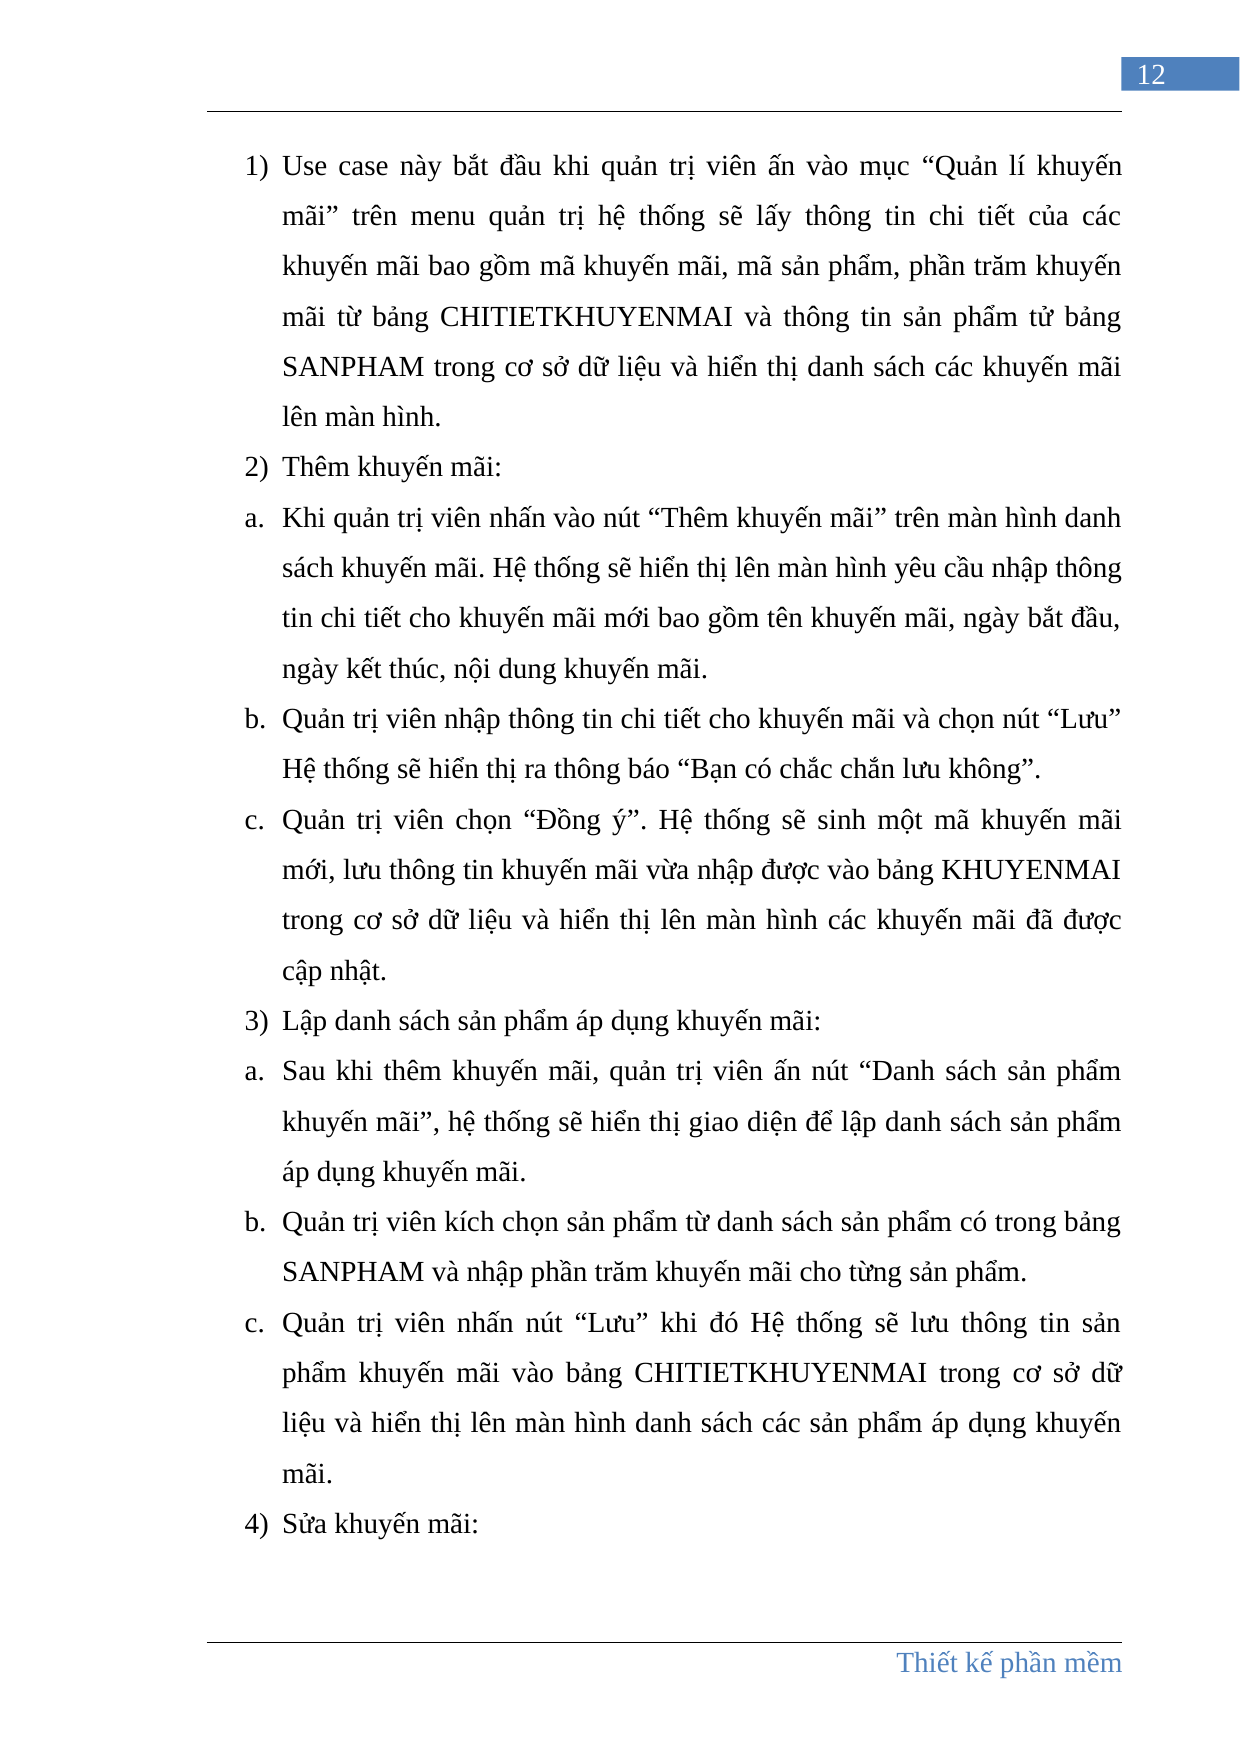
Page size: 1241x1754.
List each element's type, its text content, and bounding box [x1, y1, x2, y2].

list Quản trị viên nhấn nút “Lưu” khi đó Hệ thống sẽ lưu thông tin sản phẩm khuyến mãi vào bảng CHITIETKHUYENMAI trong cơ sở dữ liệu và hiển thị lên màn hình danh sách các sản phẩm áp dụng khuyến mãi. [244, 1305, 1122, 1489]
list Sau khi thêm khuyến mãi, quản trị viên ấn nút “Danh sách sản phẩm khuyến mãi”, hệ thống sẽ hiển thị giao diện để lập danh sách sản phẩm áp dụng khuyến mãi. [244, 1053, 1122, 1187]
list Sửa khuyến mãi: [244, 1506, 1122, 1540]
list Quản trị viên chọn “Đồng ý”. Hệ thống sẽ sinh một mã khuyến mãi mới, lưu thông tin khuyến mãi vừa nhập được vào bảng KHUYENMAI trong cơ sở dữ liệu và hiển thị lên màn hình các khuyến mãi đã được cập nhật. [244, 802, 1122, 986]
list Khi quản trị viên nhấn vào nút “Thêm khuyến mãi” trên màn hình danh sách khuyến mãi. Hệ thống sẽ hiển thị lên màn hình yêu cầu nhập thông tin chi tiết cho khuyến mãi mới bao gồm tên khuyến mãi, ngày bắt đầu, ngày kết thúc, nội dung khuyến mãi. [244, 500, 1122, 684]
list Quản trị viên nhập thông tin chi tiết cho khuyến mãi và chọn nút “Lưu” Hệ thống sẽ hiển thị ra thông báo “Bạn có chắc chắn lưu không”. [244, 701, 1122, 785]
list Quản trị viên kích chọn sản phẩm từ danh sách sản phẩm có trong bảng SANPHAM và nhập phần trăm khuyến mãi cho từng sản phẩm. [244, 1204, 1122, 1288]
list Lập danh sách sản phẩm áp dụng khuyến mãi: [244, 1003, 1122, 1037]
list Use case này bắt đầu khi quản trị viên ấn vào mục “Quản lí khuyến mãi” trên menu quản trị hệ thống sẽ lấy thông tin chi tiết của các khuyến mãi bao gồm mã khuyến mãi, mã sản phẩm, phần trăm khuyến mãi từ bảng CHITIETKHUYENMAI và thông tin sản phẩm tử bảng SANPHAM trong cơ sở dữ liệu và hiển thị danh sách các khuyến mãi lên màn hình. [244, 148, 1122, 433]
list Thêm khuyến mãi: [244, 449, 1122, 483]
